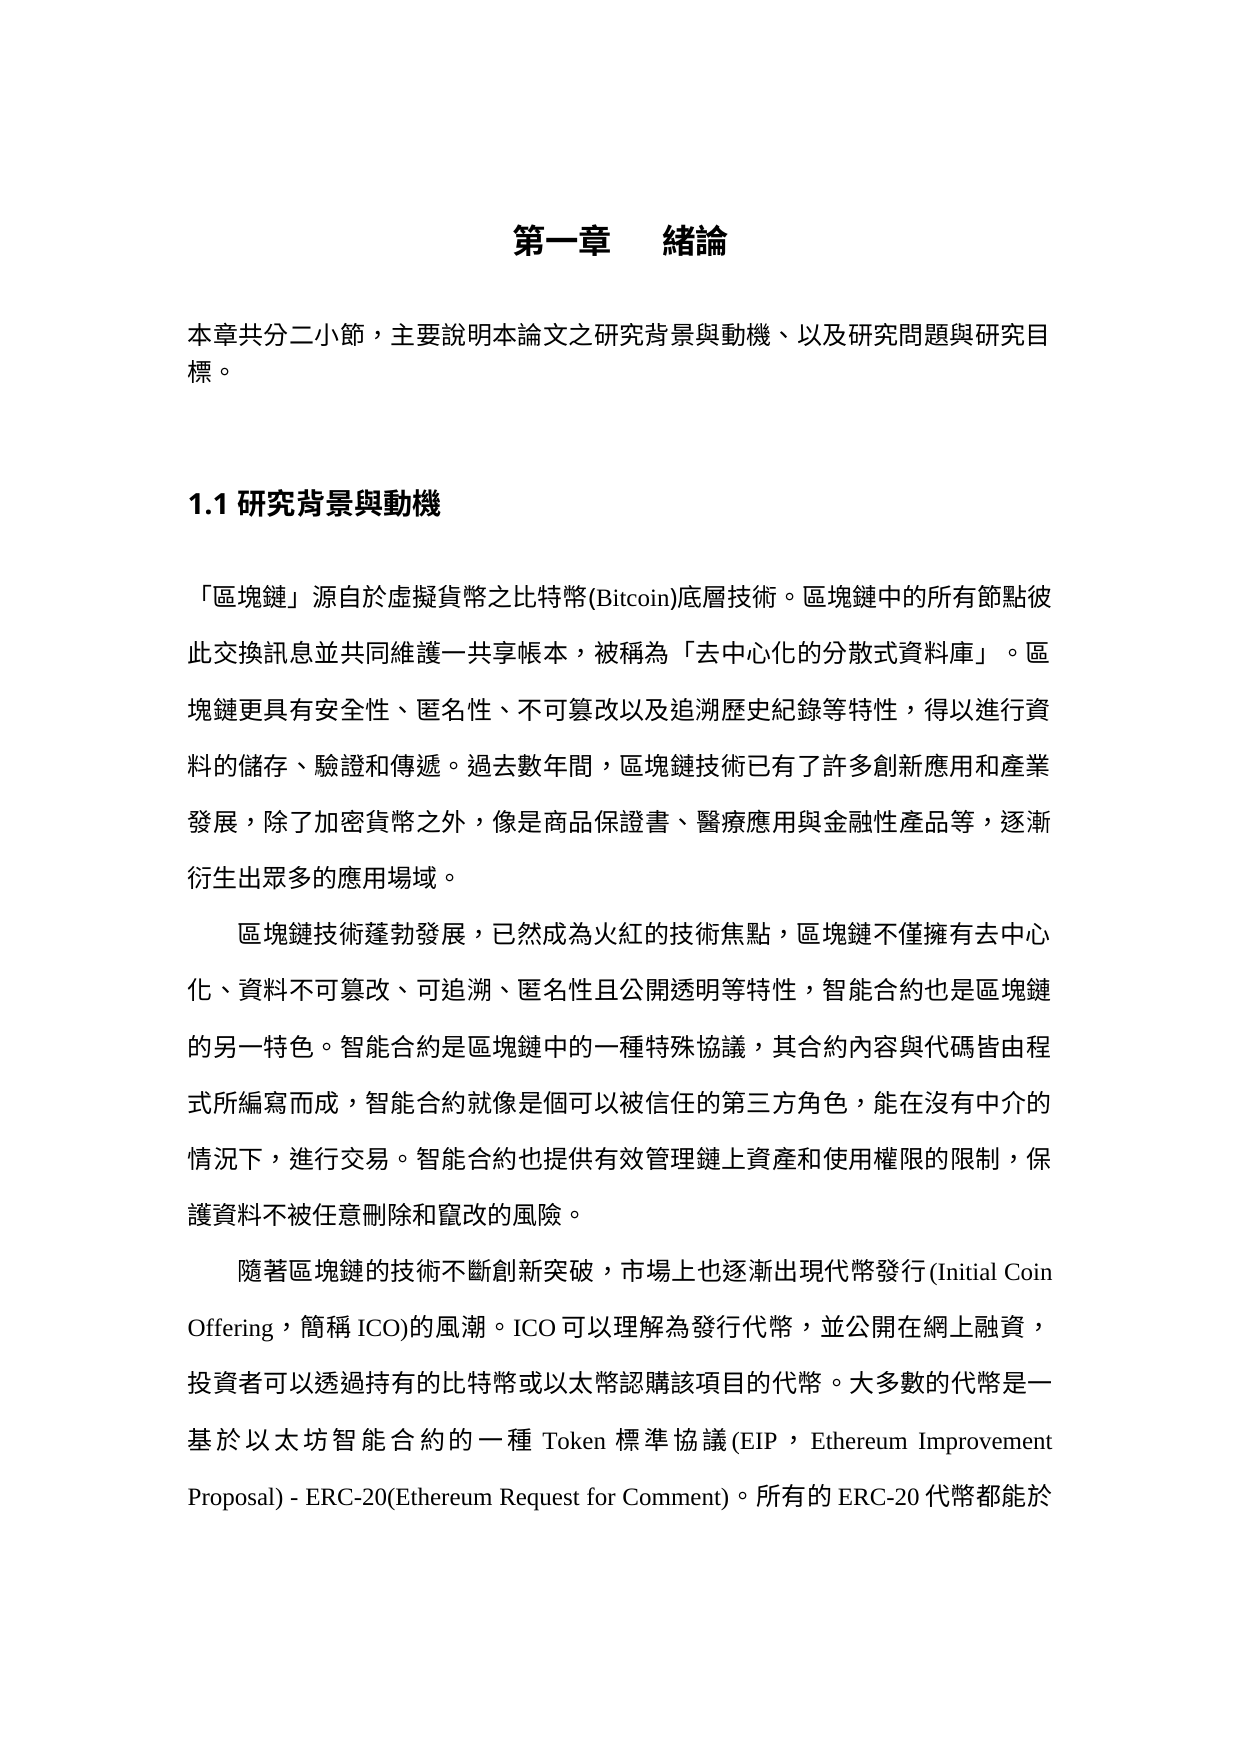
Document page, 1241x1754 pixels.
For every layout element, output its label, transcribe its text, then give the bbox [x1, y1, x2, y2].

title 緒論 [187, 202, 1053, 277]
text 「區塊鏈」源自於虛擬貨幣之比特幣(Bitcoin)底層技術。區塊鏈中的所有節點彼此交換訊息並共同維護一共享帳本，被稱為「去中心化的分散式資料庫」。區塊鏈更具有安全性、匿名性、不可篡改以及追溯歷史紀錄等特性，得以進行資料的儲存、驗證和傳遞。過去數年間，區塊鏈技術已有了許多創新應用和產業發展，除了加密貨幣之外，像是商品保證書、醫療應用與金融性產品等，逐漸衍生出眾多的應用場域。 [187, 577, 1053, 896]
text 區塊鏈技術蓬勃發展，已然成為火紅的技術焦點，區塊鏈不僅擁有去中心化、資料不可篡改、可追溯、匿名性且公開透明等特性，智能合約也是區塊鏈的另一特色。智能合約是區塊鏈中的一種特殊協議，其合約內容與代碼皆由程式所編寫而成，智能合約就像是個可以被信任的第三方角色，能在沒有中介的情況下，進行交易。智能合約也提供有效管理鏈上資產和使用權限的限制，保護資料不被任意刪除和竄改的風險。 [187, 914, 1053, 1233]
subtitle 1.1 研究背景與動機 [187, 464, 1053, 539]
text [187, 1251, 1053, 1513]
text 本章共分二小節，主要說明本論文之研究背景與動機、以及研究問題與研究目標。 [187, 314, 1053, 389]
